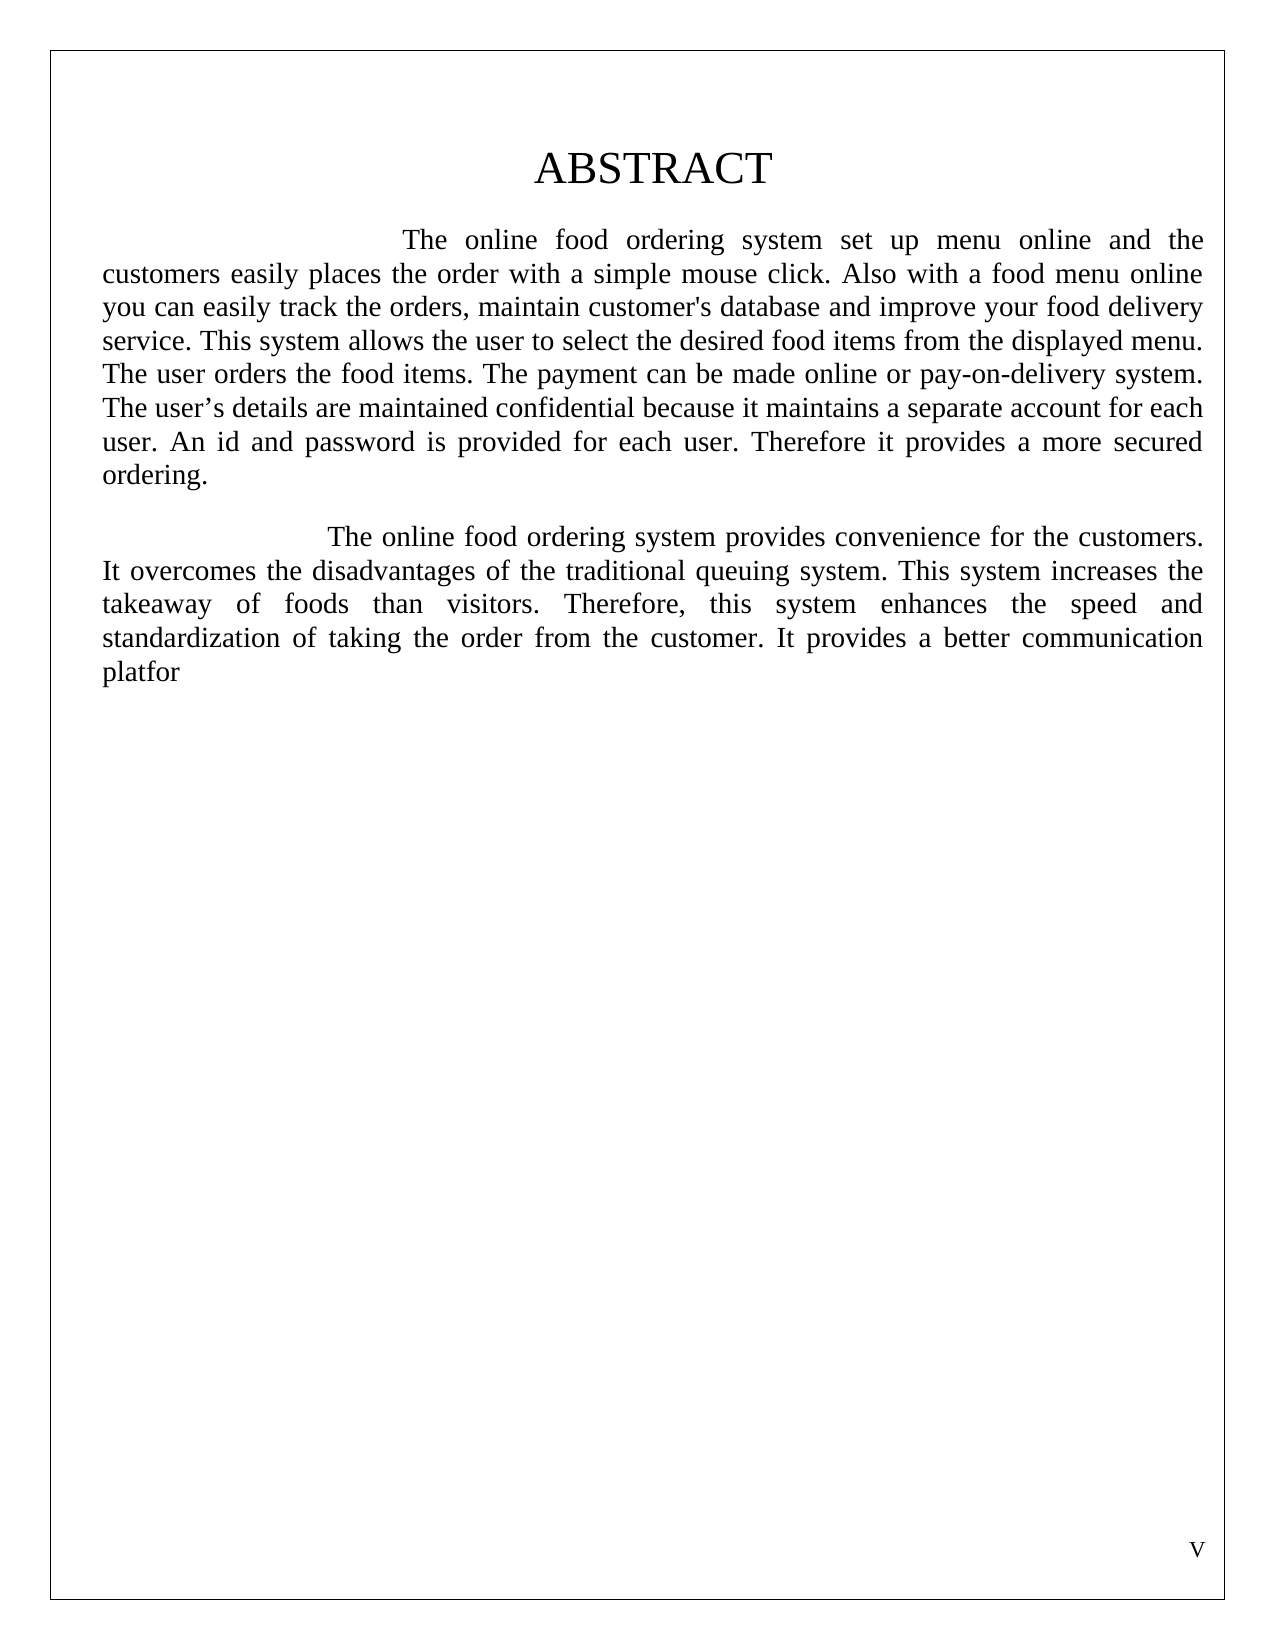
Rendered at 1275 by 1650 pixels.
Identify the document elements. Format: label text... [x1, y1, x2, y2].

text ABSTRACT [102, 141, 1204, 194]
text The online food ordering system provides convenience for the customers. It overcomes the disadvantages of the traditional queuing system. This system increases the takeaway of foods than visitors. Therefore, this system enhances the speed and standardization of taking the order from the customer. It provides a better communication platfor [102, 519, 1204, 687]
text The online food ordering system set up menu online and the customers easily places the order with a simple mouse click. Also with a food menu online you can easily track the orders, maintain customer's database and improve your food delivery service. This system allows the user to select the desired food items from the displayed menu. The user orders the food items. The payment can be made online or pay-on-delivery system. The user’s details are maintained confidential because it maintains a separate account for each user. An id and password is provided for each user. Therefore it provides a more secured ordering. [102, 222, 1204, 491]
